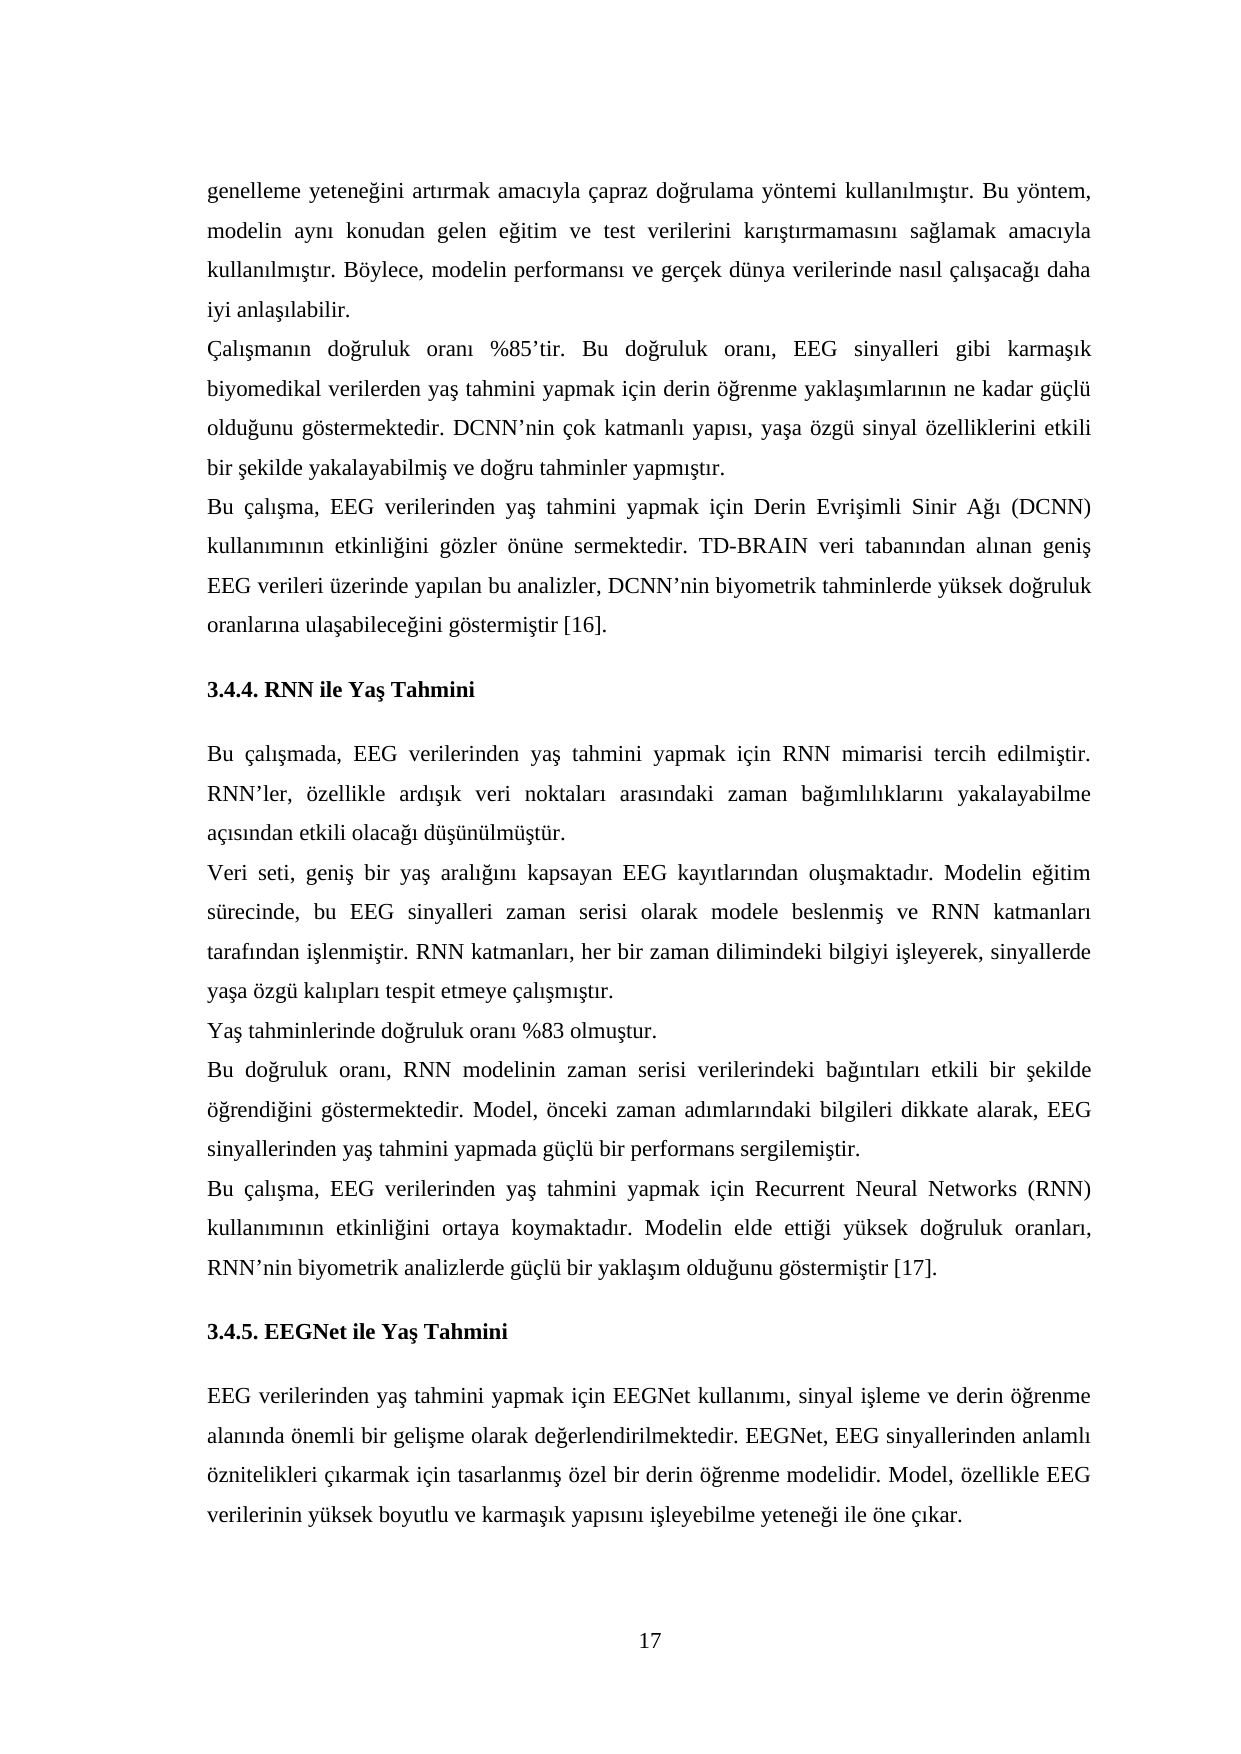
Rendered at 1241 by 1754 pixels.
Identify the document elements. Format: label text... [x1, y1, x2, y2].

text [207, 177, 1092, 322]
text Bu çalışmada, EEG verilerinden yaş tahmini yapmak için RNN mimarisi tercih edilmiştir. RNN’ler, özellikle ardışık veri noktaları arasındaki zaman bağımlılıklarını yakalayabilme açısından etkili olacağı düşünülmüştür. [207, 740, 1092, 846]
text Bu çalışma, EEG verilerinden yaş tahmini yapmak için Derin Evrişimli Sinir Ağı (DCNN) kullanımının etkinliğini gözler önüne sermektedir. TD-BRAIN veri tabanından alınan geniş EEG verileri üzerinde yapılan bu analizler, DCNN’nin biyometrik tahminlerde yüksek doğruluk oranlarına ulaşabileceğini göstermiştir [16]. [207, 493, 1092, 638]
text Veri seti, geniş bir yaş aralığını kapsayan EEG kayıtlarından oluşmaktadır. Modelin eğitim sürecinde, bu EEG sinyalleri zaman serisi olarak modele beslenmiş ve RNN katmanları tarafından işlenmiştir. RNN katmanları, her bir zaman dilimindeki bilgiyi işleyerek, sinyallerde yaşa özgü kalıpları tespit etmeye çalışmıştır. [207, 859, 1092, 1004]
text Yaş tahminlerinde doğruluk oranı %83 olmuştur. [207, 1017, 1092, 1043]
text Bu doğruluk oranı, RNN modelinin zaman serisi verilerindeki bağıntıları etkili bir şekilde öğrendiğini göstermektedir. Model, önceki zaman adımlarındaki bilgileri dikkate alarak, EEG sinyallerinden yaş tahmini yapmada güçlü bir performans sergilemiştir. [207, 1056, 1092, 1162]
text Çalışmanın doğruluk oranı %85’tir. Bu doğruluk oranı, EEG sinyalleri gibi karmaşık biyomedikal verilerden yaş tahmini yapmak için derin öğrenme yaklaşımlarının ne kadar güçlü olduğunu göstermektedir. DCNN’nin çok katmanlı yapısı, yaşa özgü sinyal özelliklerini etkili bir şekilde yakalayabilmiş ve doğru tahminler yapmıştır. [207, 335, 1092, 480]
subtitle 3.4.4. RNN ile Yaş Tahmini [207, 676, 1092, 702]
subtitle 3.4.5. EEGNet ile Yaş Tahmini [207, 1318, 1092, 1344]
text Bu çalışma, EEG verilerinden yaş tahmini yapmak için Recurrent Neural Networks (RNN) kullanımının etkinliğini ortaya koymaktadır. Modelin elde ettiği yüksek doğruluk oranları, RNN’nin biyometrik analizlerde güçlü bir yaklaşım olduğunu göstermiştir [17]. [207, 1175, 1092, 1280]
text EEG verilerinden yaş tahmini yapmak için EEGNet kullanımı, sinyal işleme ve derin öğrenme alanında önemli bir gelişme olarak değerlendirilmektedir. EEGNet, EEG sinyallerinden anlamlı öznitelikleri çıkarmak için tasarlanmış özel bir derin öğrenme modelidir. Model, özellikle EEG verilerinin yüksek boyutlu ve karmaşık yapısını işleyebilme yeteneği ile öne çıkar. [207, 1383, 1092, 1527]
